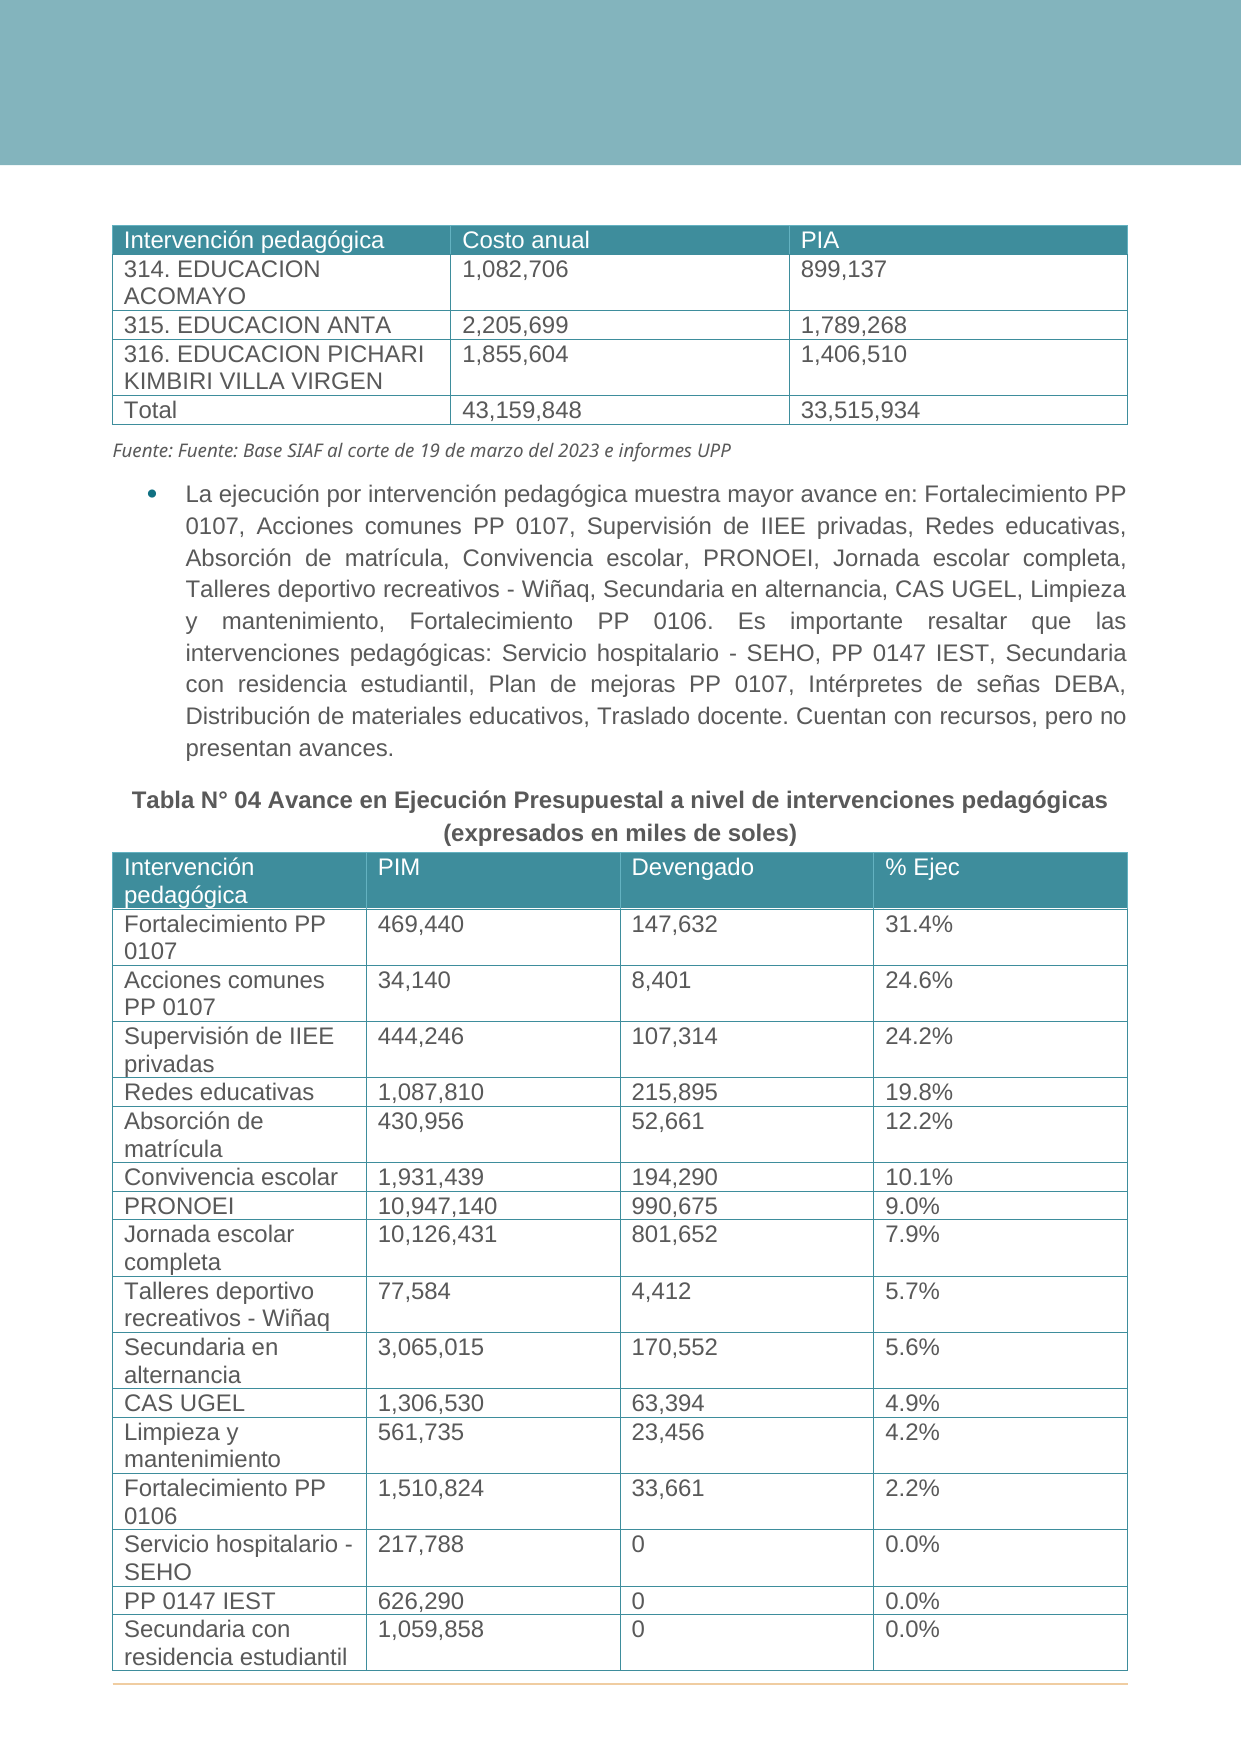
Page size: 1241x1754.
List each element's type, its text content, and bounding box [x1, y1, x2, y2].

table_cell 24.2% [874, 1022, 1127, 1077]
table_cell Total [113, 396, 450, 423]
table_cell 1,306,530 [367, 1389, 620, 1417]
table_cell 0 [621, 1615, 873, 1670]
table_cell 4.2% [874, 1418, 1127, 1473]
table_cell 63,394 [621, 1389, 873, 1417]
table_cell 107,314 [621, 1022, 873, 1077]
table_cell Talleres deportivo recreativos - Wiñaq [113, 1277, 366, 1332]
table_cell 0 [621, 1530, 873, 1586]
table_cell 31.4% [874, 910, 1127, 965]
table_cell PP 0147 IEST [113, 1587, 366, 1614]
table_cell 0.0% [874, 1587, 1127, 1614]
table_cell 33,515,934 [790, 396, 1127, 423]
table_cell Supervisión de IIEE privadas [113, 1022, 366, 1077]
table_cell 7.9% [874, 1220, 1127, 1276]
table_cell 0.0% [874, 1615, 1127, 1670]
table_cell 194,290 [621, 1163, 873, 1191]
table_cell 1,931,439 [367, 1163, 620, 1191]
table_cell 561,735 [367, 1418, 620, 1473]
table_cell 626,290 [367, 1587, 620, 1614]
table_cell 801,652 [621, 1220, 873, 1276]
table_cell 34,140 [367, 966, 620, 1021]
table_cell Acciones comunes PP 0107 [113, 966, 366, 1021]
table_cell 1,789,268 [790, 311, 1127, 338]
table_cell 215,895 [621, 1078, 873, 1106]
table_cell 77,584 [367, 1277, 620, 1332]
table_cell 52,661 [621, 1107, 873, 1162]
table_cell 2.2% [874, 1474, 1127, 1529]
table_header Intervención pedagógica [113, 853, 366, 908]
table_cell 469,440 [367, 910, 620, 965]
table_header Intervención pedagógica [113, 226, 450, 254]
table_cell Convivencia escolar [113, 1163, 366, 1191]
table_cell Fortalecimiento PP 0106 [113, 1474, 366, 1529]
table_cell Servicio hospitalario - SEHO [113, 1530, 366, 1586]
table_cell 23,456 [621, 1418, 873, 1473]
table_cell 5.7% [874, 1277, 1127, 1332]
table_cell 12.2% [874, 1107, 1127, 1162]
table_cell 1,406,510 [790, 340, 1127, 395]
table_cell 444,246 [367, 1022, 620, 1077]
table_cell 1,082,706 [451, 255, 789, 310]
table_cell PRONOEI [113, 1192, 366, 1219]
table_cell 5.6% [874, 1333, 1127, 1388]
table_cell 10.1% [874, 1163, 1127, 1191]
table_cell 315. EDUCACION ANTA [113, 311, 450, 338]
table_cell 2,205,699 [451, 311, 789, 338]
table_cell 0 [621, 1587, 873, 1614]
table_cell Limpieza y mantenimiento [113, 1418, 366, 1473]
table_cell 10,947,140 [367, 1192, 620, 1219]
table_header Costo anual [451, 226, 789, 254]
table_cell 899,137 [790, 255, 1127, 310]
table_header % Ejec [874, 853, 1127, 908]
table_cell Jornada escolar completa [113, 1220, 366, 1276]
table_cell 430,956 [367, 1107, 620, 1162]
list La ejecución por intervención pedagógica muestra mayor avance en: Fortalecimiento PP 0107, Acciones comunes PP 0107, Supervisión de IIEE privadas, Redes educativas, Absorción de matrícula, Convivencia escolar, PRONOEI, Jornada escolar completa, Talleres deportivo recreativos - Wiñaq, Secundaria en alternancia, CAS UGEL, Limpieza y mantenimiento, Fortalecimiento PP 0106. Es importante resaltar que las intervenciones pedagógicas: Servicio hospitalario - SEHO, PP 0147 IEST, Secundaria con residencia estudiantil, Plan de mejoras PP 0107, Intérpretes de señas DEBA, Distribución de materiales educativos, Traslado docente. Cuentan con recursos, pero no presentan avances. [148, 480, 1128, 761]
table_cell 1,087,810 [367, 1078, 620, 1106]
table_header Devengado [621, 853, 873, 908]
table_cell 316. EDUCACION PICHARI KIMBIRI VILLA VIRGEN [113, 340, 450, 395]
table_cell 314. EDUCACION ACOMAYO [113, 255, 450, 310]
table_cell 1,510,824 [367, 1474, 620, 1529]
table_cell Fortalecimiento PP 0107 [113, 910, 366, 965]
table_cell 0.0% [874, 1530, 1127, 1586]
table_cell Secundaria con residencia estudiantil [113, 1615, 366, 1670]
text Tabla N° 04 Avance en Ejecución Presupuestal a nivel de intervenciones pedagógicas (expresados en miles de soles) [112, 786, 1128, 847]
table_cell 4,412 [621, 1277, 873, 1332]
table_cell 4.9% [874, 1389, 1127, 1417]
table_cell 33,661 [621, 1474, 873, 1529]
table_cell 147,632 [621, 910, 873, 965]
table_cell Redes educativas [113, 1078, 366, 1106]
table_cell Secundaria en alternancia [113, 1333, 366, 1388]
table_cell 43,159,848 [451, 396, 789, 423]
table_cell 1,855,604 [451, 340, 789, 395]
text Fuente: Fuente: Base SIAF al corte de 19 de marzo del 2023 e informes UPP [112, 437, 1128, 462]
table_cell 3,065,015 [367, 1333, 620, 1388]
table_cell 9.0% [874, 1192, 1127, 1219]
table_cell 8,401 [621, 966, 873, 1021]
table_cell Absorción de matrícula [113, 1107, 366, 1162]
table_header PIM [367, 853, 620, 908]
table_cell 1,059,858 [367, 1615, 620, 1670]
table_cell 990,675 [621, 1192, 873, 1219]
table_cell 19.8% [874, 1078, 1127, 1106]
table_cell 217,788 [367, 1530, 620, 1586]
table_header PIA [790, 226, 1127, 254]
table_cell CAS UGEL [113, 1389, 366, 1417]
table_cell 10,126,431 [367, 1220, 620, 1276]
table_cell 170,552 [621, 1333, 873, 1388]
table_cell 24.6% [874, 966, 1127, 1021]
